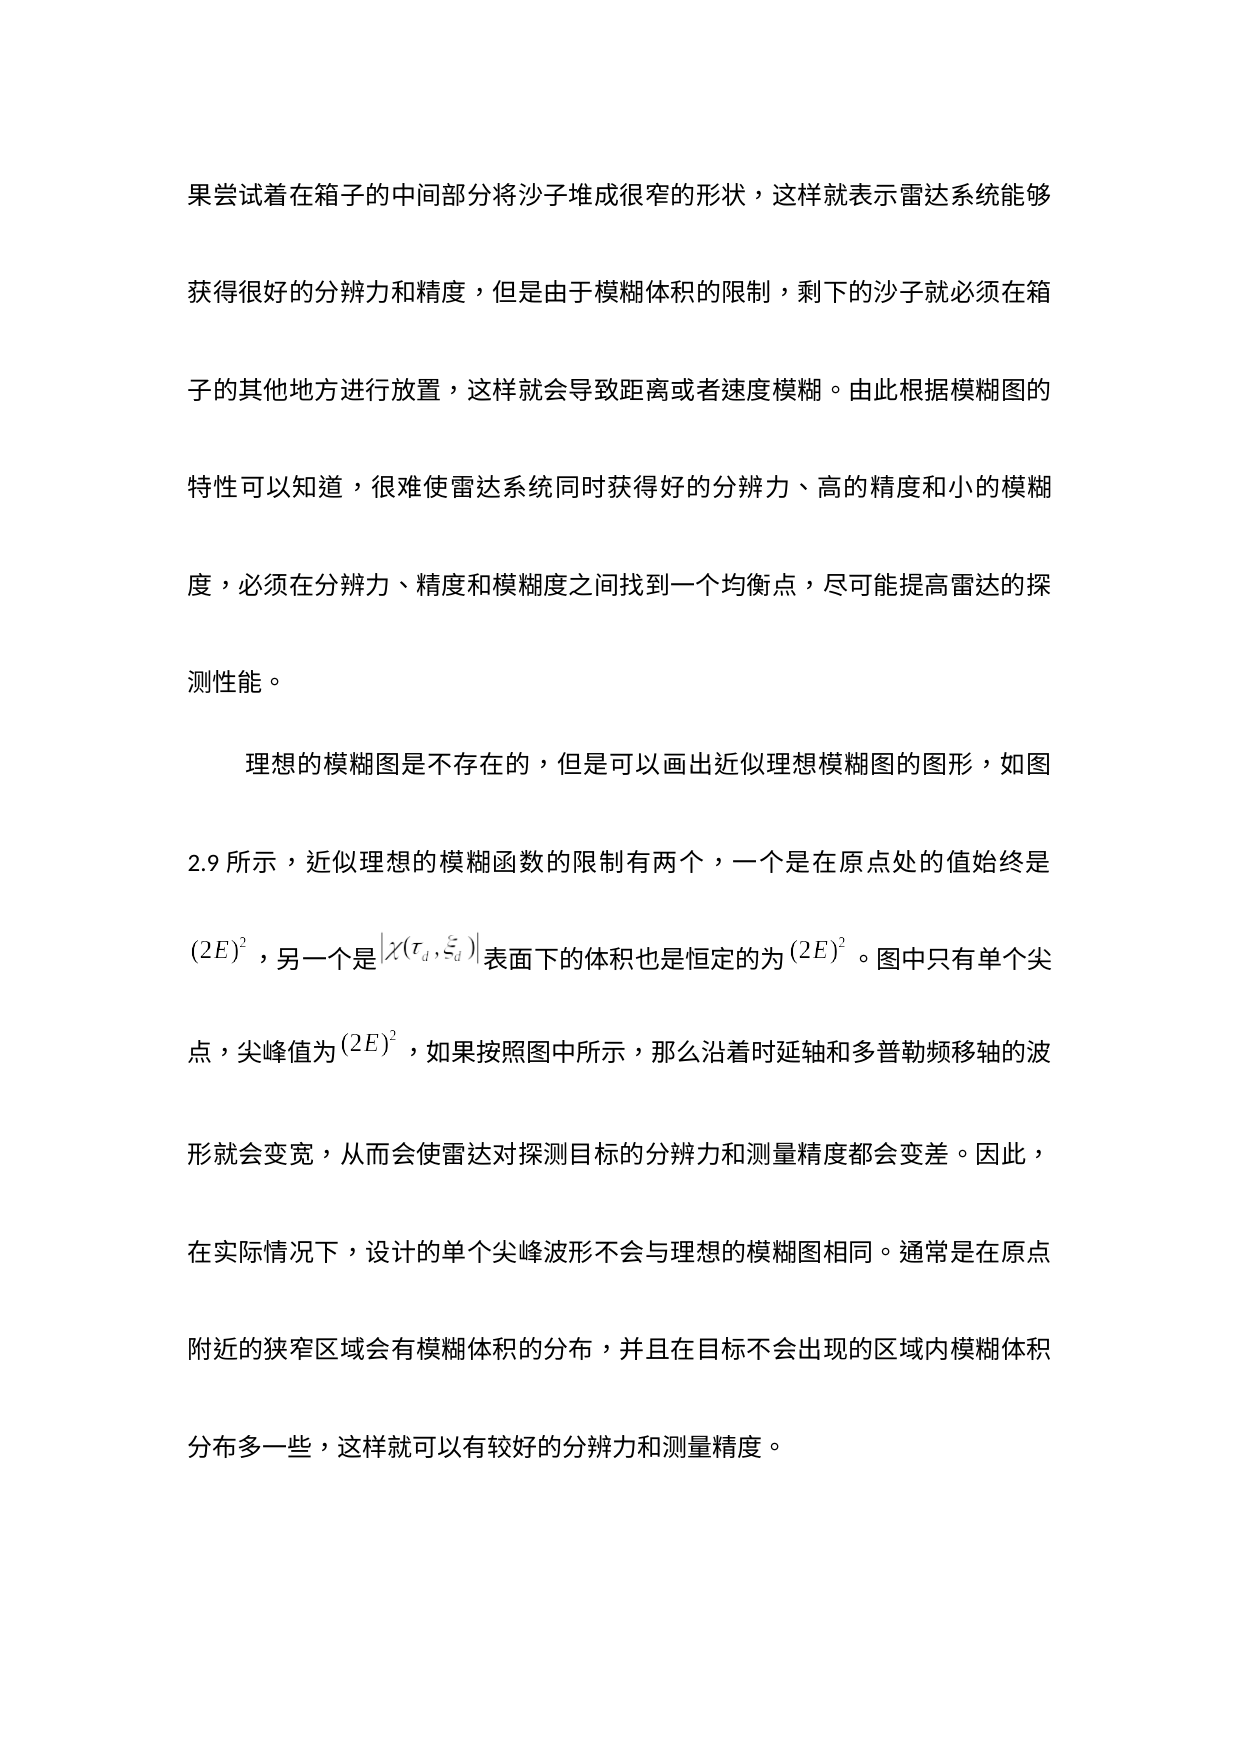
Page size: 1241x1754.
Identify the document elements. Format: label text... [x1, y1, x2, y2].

text 理想的模糊图是不存在的，但是可以画出近似理想模糊图的图形，如图2.9所示，近似理想的模糊函数的限制有两个，一个是在原点处的值始终是，另一个是表面下的体积也是恒定的为。图中只有单个尖点，尖峰值为，如果按照图中所示，那么沿着时延轴和多普勒频移轴的波形就会变宽，从而会使雷达对探测目标的分辨力和测量精度都会变差。因此，在实际情况下，设计的单个尖峰波形不会与理想的模糊图相同。通常是在原点附近的狭窄区域会有模糊体积的分布，并且在目标不会出现的区域内模糊体积分布多一些，这样就可以有较好的分辨力和测量精度。 [187, 731, 1053, 1479]
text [187, 162, 1053, 714]
